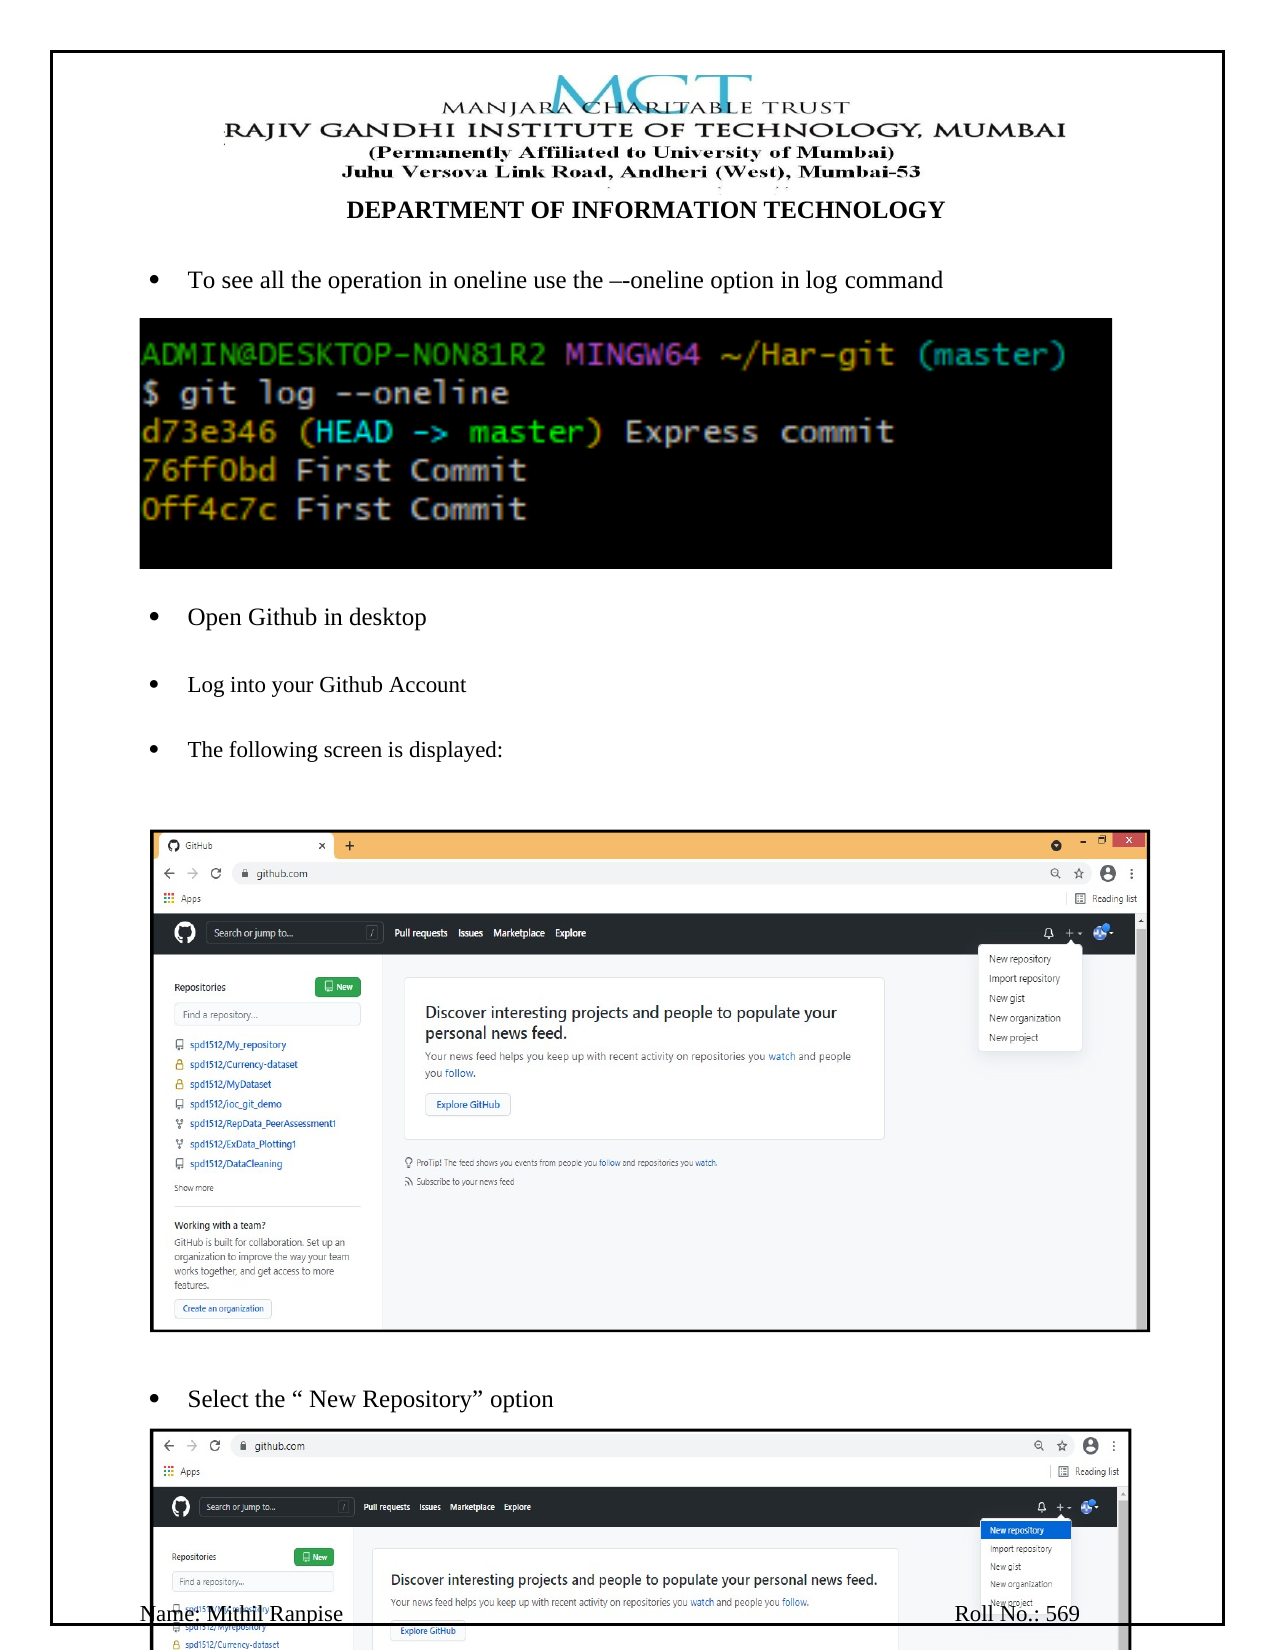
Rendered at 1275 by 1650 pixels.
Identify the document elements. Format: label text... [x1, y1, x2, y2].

picture [154, 1626, 1128, 1650]
list To see all the operation in oneline use the –-oneline option in log command [150, 266, 1139, 294]
list Log into your Github Account [150, 671, 1139, 697]
list Open Github in desktop [150, 602, 1139, 631]
picture [139, 318, 1113, 569]
list Select the “ New Repository” option [150, 1384, 1139, 1413]
picture [154, 833, 1146, 1329]
list The following screen is displayed: [150, 736, 1139, 762]
picture [154, 1434, 1128, 1623]
picture [223, 75, 1066, 195]
